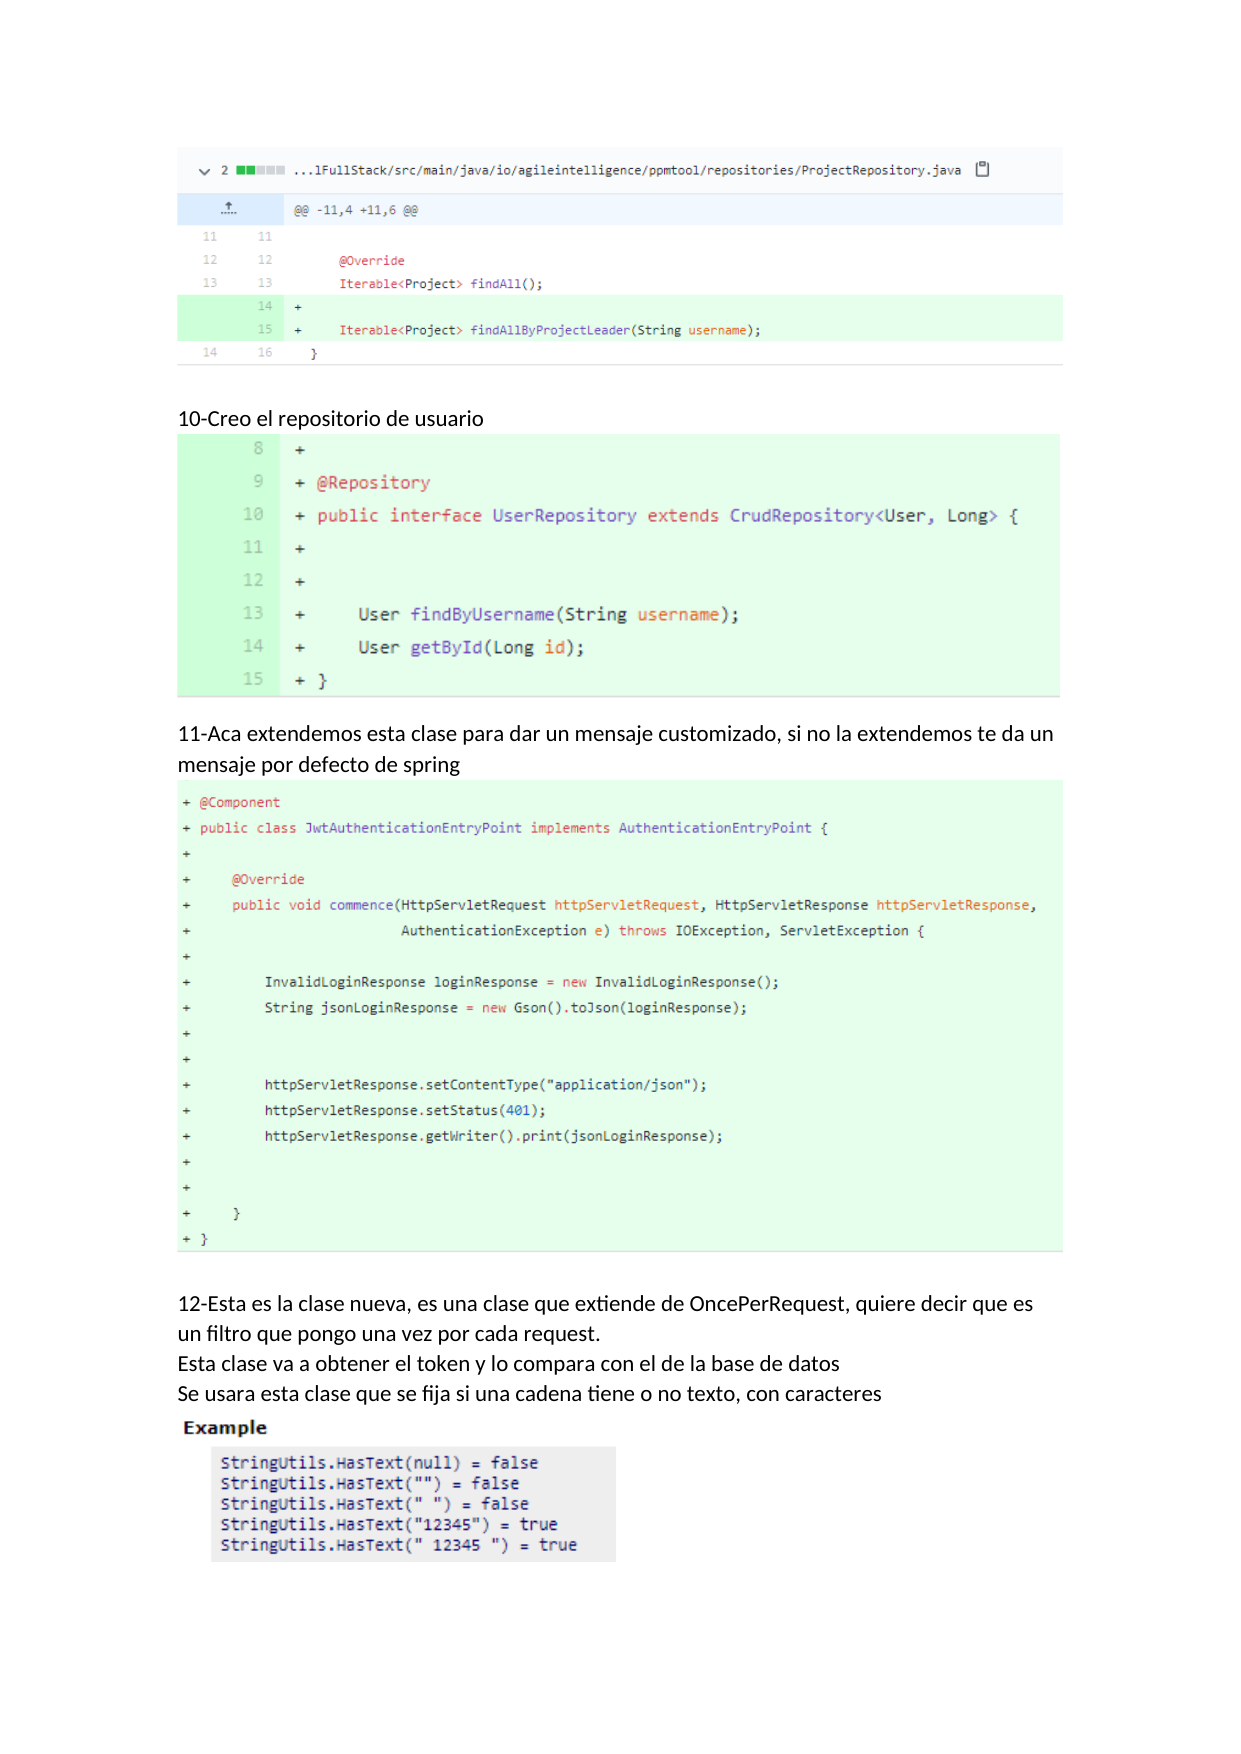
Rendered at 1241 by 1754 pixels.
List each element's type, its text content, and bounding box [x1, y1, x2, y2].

picture [177, 434, 1060, 718]
list 10-Creo el repositorio de usuario [177, 404, 1063, 432]
list Esta clase va a obtener el token y lo compara con el de la base de datos [177, 1349, 1063, 1377]
picture [177, 1409, 617, 1562]
list 12-Esta es la clase nueva, es una clase que extiende de OncePerRequest, quiere decir que es un filtro que pongo una vez por cada request. [177, 1289, 1063, 1347]
list 11-Aca extendemos esta clase para dar un mensaje customizado, si no la extendemos te da un mensaje por defecto de spring [177, 719, 1063, 778]
list Se usara esta clase que se fija si una cadena tiene o no texto, con caracteres [177, 1379, 1063, 1407]
picture [177, 147, 1063, 372]
picture [177, 780, 1063, 1257]
